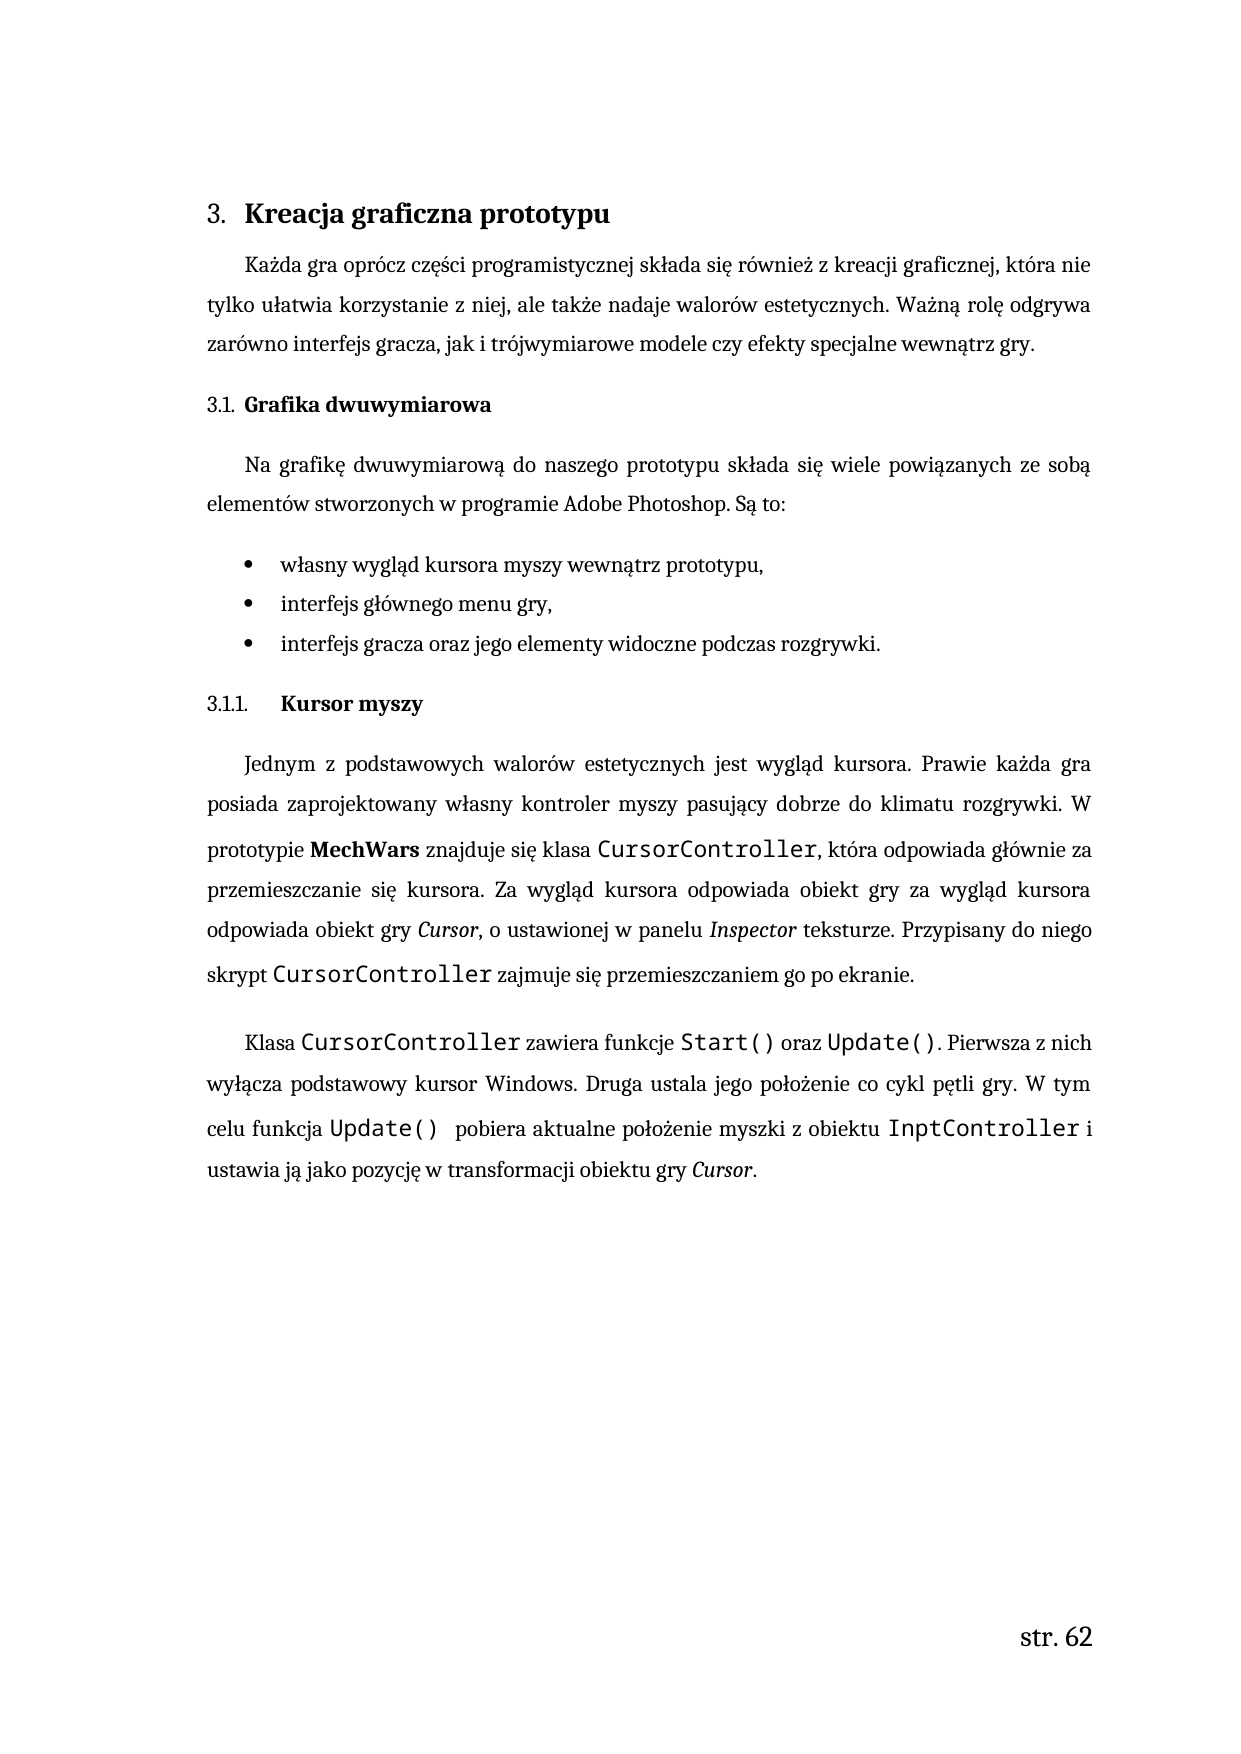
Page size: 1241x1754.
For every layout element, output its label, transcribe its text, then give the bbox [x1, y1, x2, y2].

subtitle Kreacja graficzna prototypu [207, 198, 1092, 231]
list interfejs gracza oraz jego elementy widoczne podczas rozgrywki. [207, 630, 1092, 657]
text Na grafikę dwuwymiarową do naszego prototypu składa się wiele powiązanych ze sobą elementów stworzonych w programie Adobe Photoshop. Są to: [207, 452, 1092, 517]
text Każda gra oprócz części programistycznej składa się również z kreacji graficznej, która nie tylko ułatwia korzystanie z niej, ale także nadaje walorów estetycznych. Ważną rolę odgrywa zarówno interfejs gracza, jak i trójwymiarowe modele czy efekty specjalne wewnątrz gry. [207, 252, 1092, 357]
subtitle Grafika dwuwymiarowa [207, 391, 1092, 418]
list interfejs głównego menu gry, [207, 591, 1092, 617]
text Klasa CursorController zawiera funkcje Start() oraz Update(). Pierwsza z nich wyłącza podstawowy kursor Windows. Druga ustala jego położenie co cykl pętli gry. W tym celu funkcja Update() pobiera aktualne położenie myszki z obiektu InptController i ustawia ją jako pozycję w transformacji obiektu gry Cursor. [207, 1026, 1092, 1183]
text Jednym z podstawowych walorów estetycznych jest wygląd kursora. Prawie każda gra posiada zaprojektowany własny kontroler myszy pasujący dobrze do klimatu rozgrywki. W prototypie MechWars znajduje się klasa CursorController, która odpowiada głównie za przemieszczanie się kursora. Za wygląd kursora odpowiada obiekt gry za wygląd kursora odpowiada obiekt gry Cursor, o ustawionej w panelu Inspector teksturze. Przypisany do niego skrypt CursorController zajmuje się przemieszczaniem go po ekranie. [207, 751, 1092, 989]
list własny wygląd kursora myszy wewnątrz prototypu, [207, 551, 1092, 578]
subtitle Kursor myszy [207, 691, 1092, 717]
